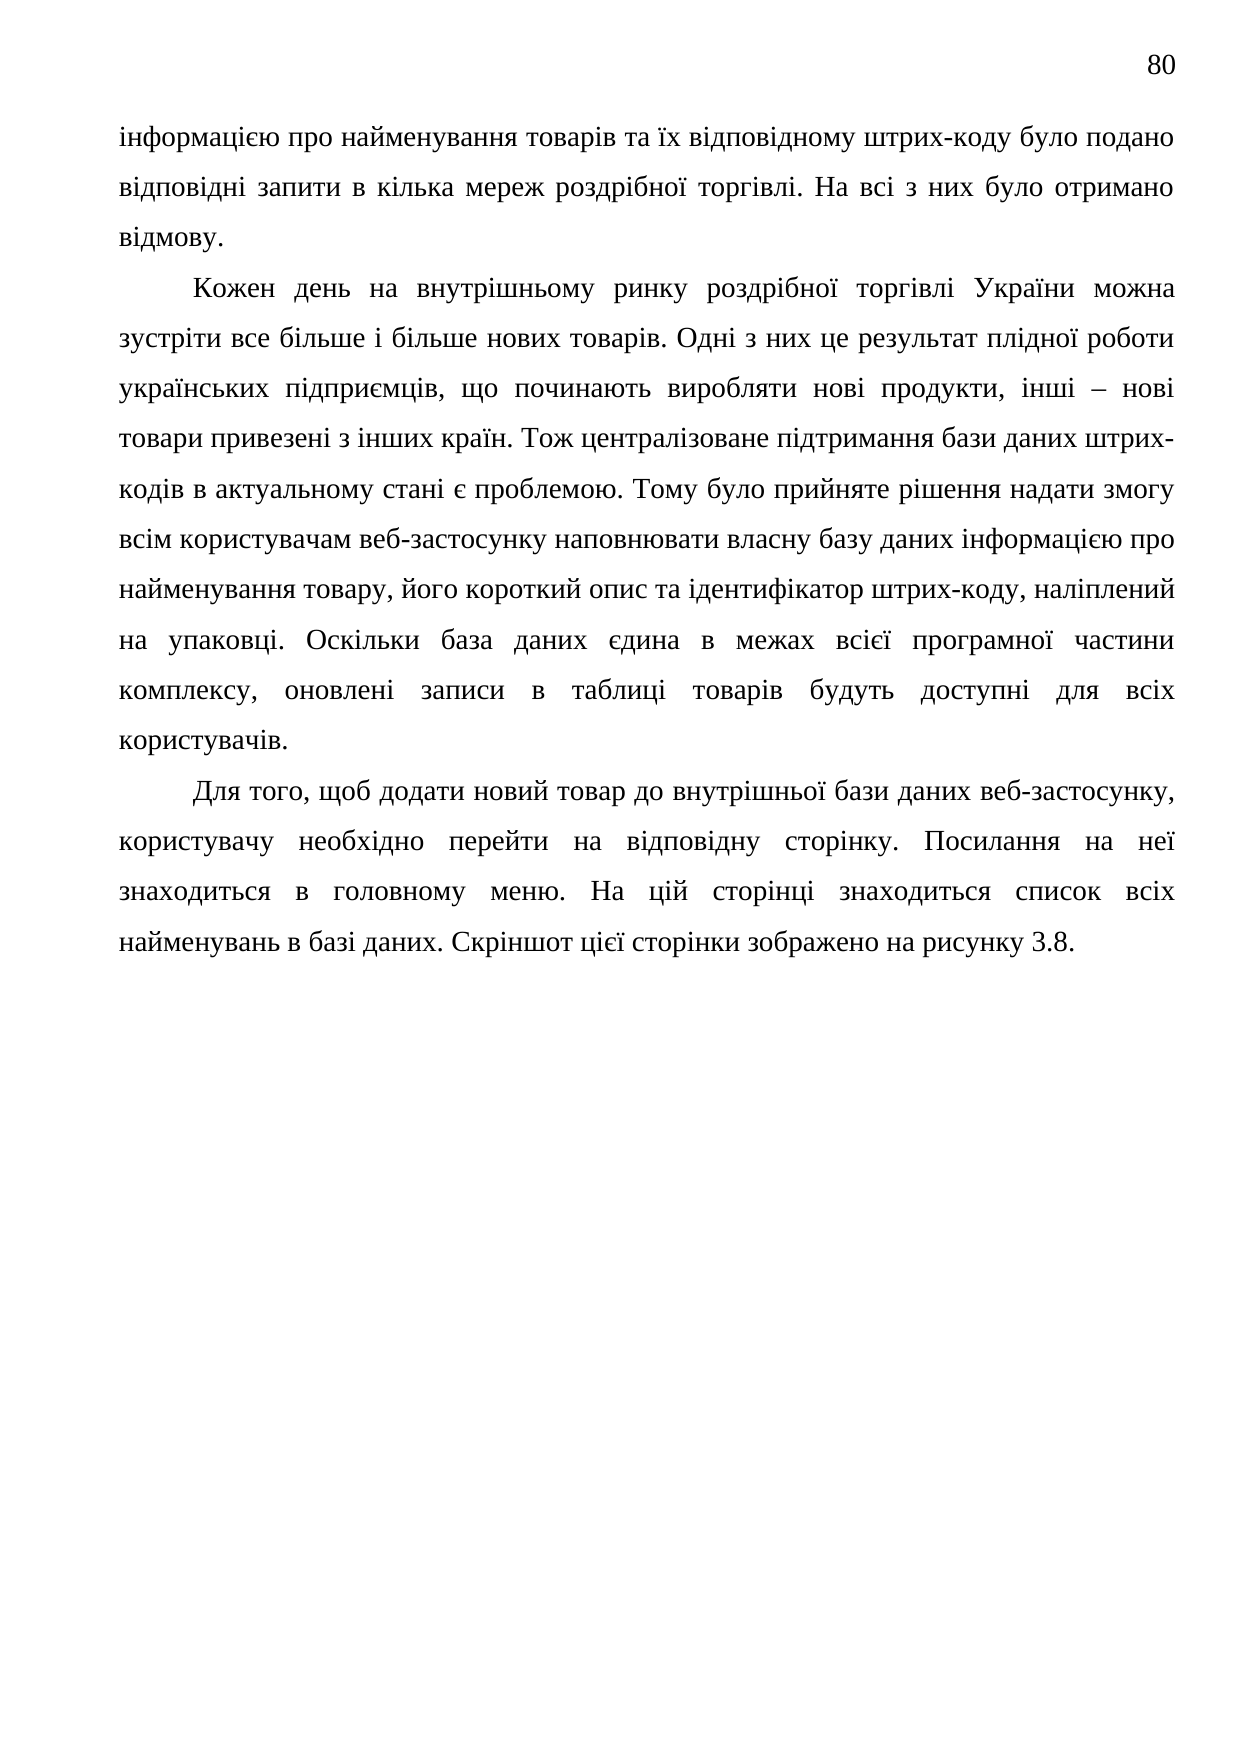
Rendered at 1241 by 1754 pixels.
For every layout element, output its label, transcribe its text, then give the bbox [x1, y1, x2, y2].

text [119, 119, 1176, 253]
text Кожен день на внутрішньому ринку роздрібної торгівлі України можна зустріти все більше і більше нових товарів. Одні з них це результат плідної роботи українських підприємців, що починають виробляти нові продукти, інші – нові товари привезені з інших країн. Тож централізоване підтримання бази даних штрих-кодів в актуальному стані є проблемою. Тому було прийняте рішення надати змогу всім користувачам веб-застосунку наповнювати власну базу даних інформацією про найменування товару, його короткий опис та ідентифікатор штрих-коду, наліплений на упаковці. Оскільки база даних єдина в межах всієї програмної частини комплексу, оновлені записи в таблиці товарів будуть доступні для всіх користувачів. [119, 270, 1176, 756]
text Для того, щоб додати новий товар до внутрішньої бази даних веб-застосунку, користувачу необхідно перейти на відповідну сторінку. Посилання на неї знаходиться в головному меню. На цій сторінці знаходиться список всіх найменувань в базі даних. Скріншот цієї сторінки зображено на рисунку 3.8. [119, 773, 1176, 957]
